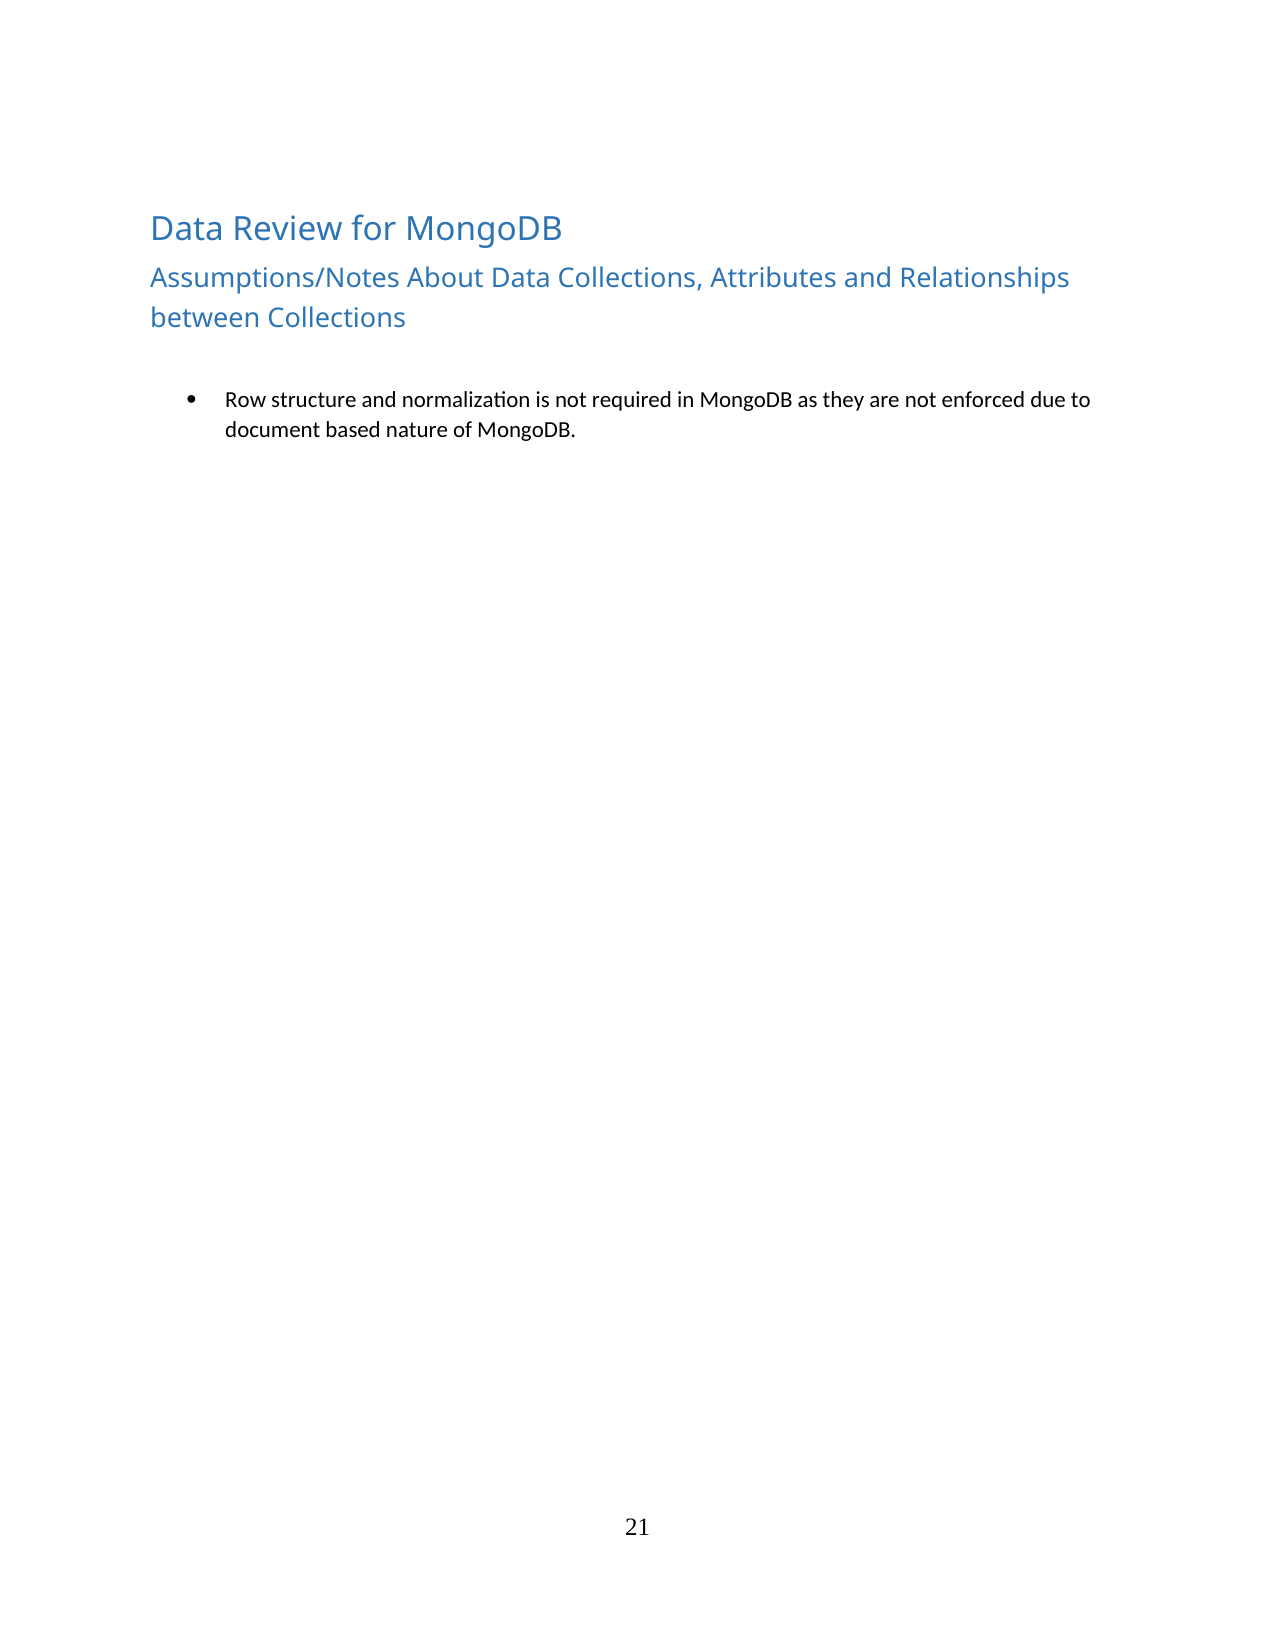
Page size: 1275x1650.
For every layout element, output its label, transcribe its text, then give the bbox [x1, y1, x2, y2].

subtitle Assumptions/Notes About Data Collections, Attributes and Relationships between Collections [150, 258, 1125, 335]
list Row structure and normalization is not required in MongoDB as they are not enforced due to document based nature of MongoDB. [187, 385, 1125, 443]
subtitle Data Review for MongoDB [150, 205, 1125, 251]
